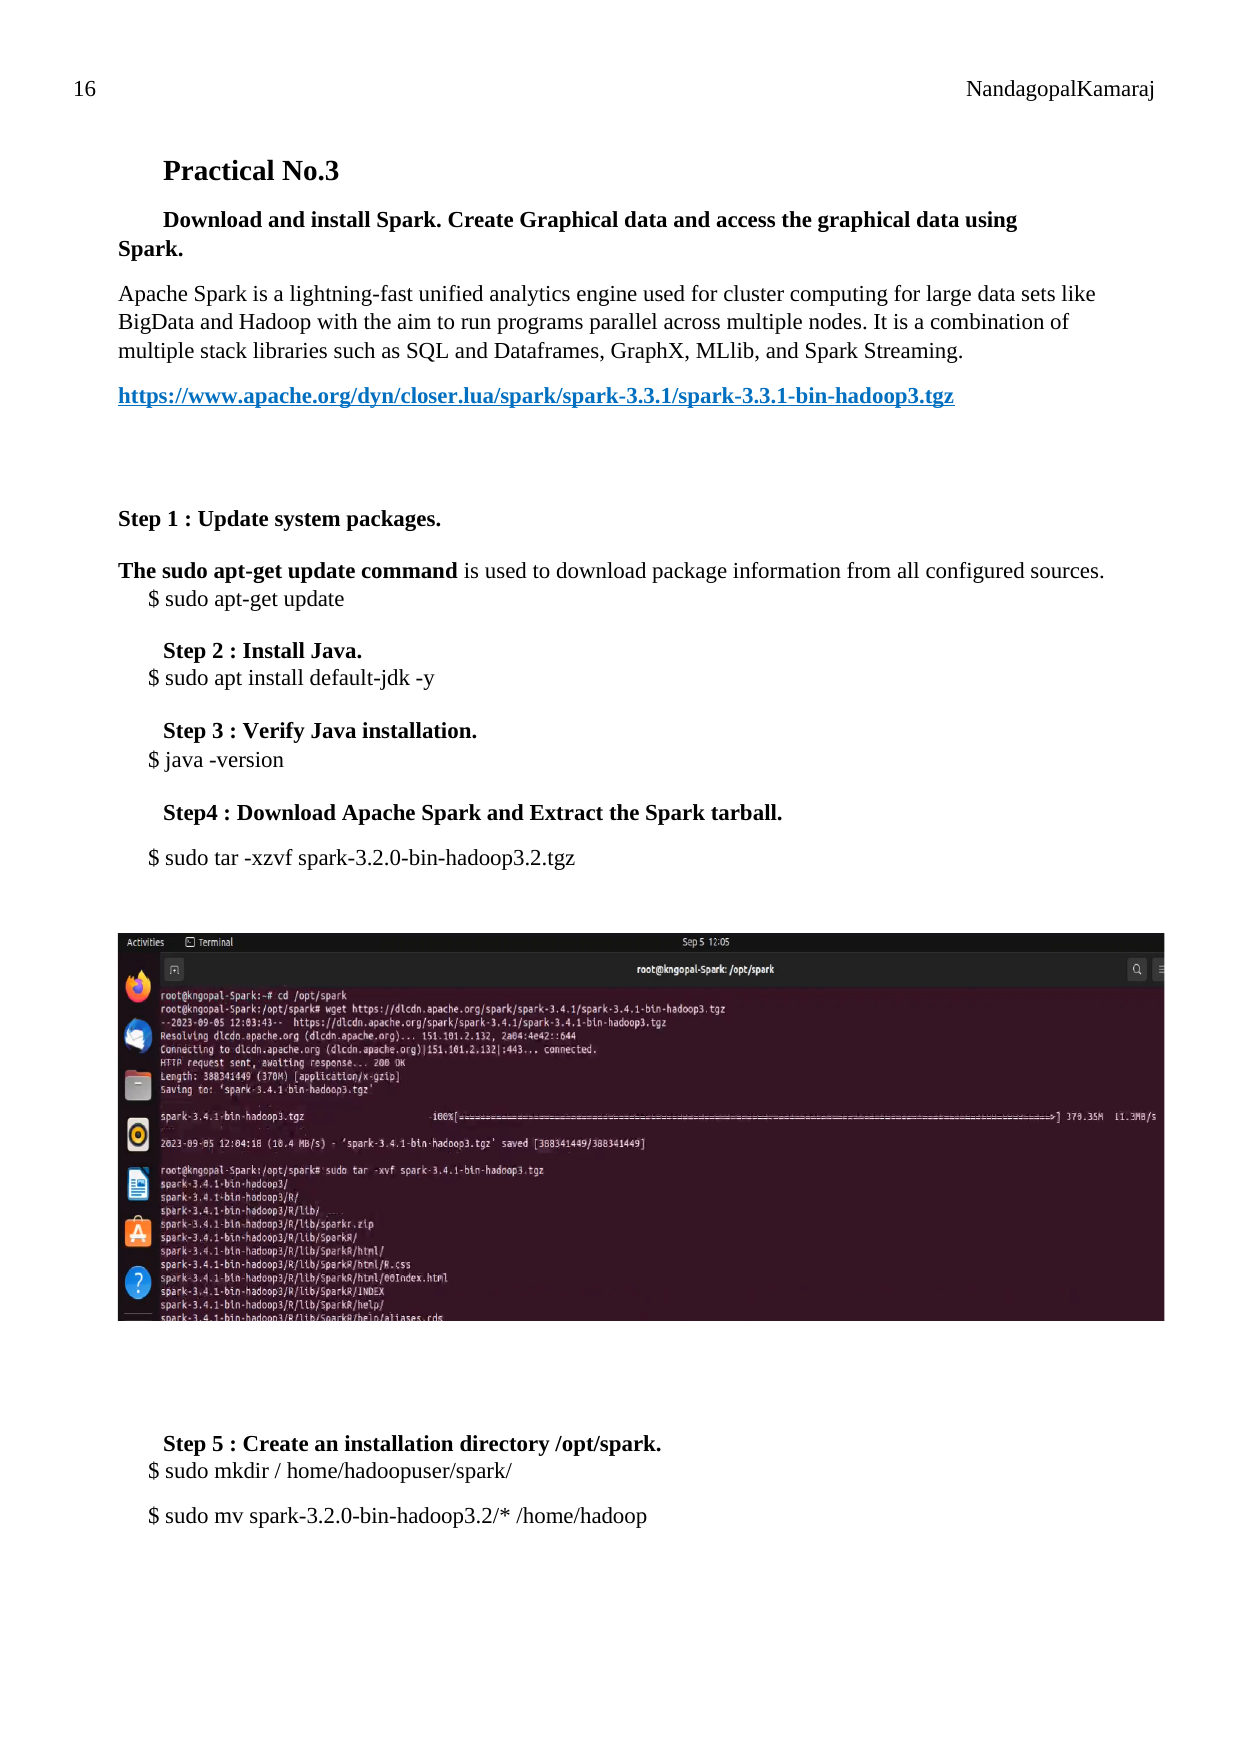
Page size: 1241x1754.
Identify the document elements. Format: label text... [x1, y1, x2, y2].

subtitle Step4 : Download Apache Spark and Extract the Spark tarball. [118, 799, 1165, 826]
text $ sudo mv spark-3.2.0-bin-hadoop3.2/* /home/hadoop [118, 1502, 1165, 1528]
text $ java -version [118, 746, 1165, 772]
text Step 1 : Update system packages. [118, 504, 956, 531]
text $ sudo apt-get update [118, 585, 1165, 611]
subtitle Step 5 : Create an installation directory /opt/spark. [118, 1430, 1165, 1457]
subtitle Download and install Spark. Create Graphical data and access the graphical data using Spark. [118, 206, 1052, 261]
text $ sudo apt install default-jdk -y [118, 664, 1165, 690]
text https://www.apache.org/dyn/closer.lua/spark/spark-3.3.1/spark-3.3.1-bin-hadoop3.tgz [118, 382, 956, 408]
subtitle Step 3 : Verify Java installation. [118, 717, 1165, 743]
picture [117, 933, 1165, 1321]
subtitle Practical No.3 [118, 153, 1165, 187]
text $ sudo mkdir / home/hadoopuser/spark/ [118, 1457, 1165, 1483]
subtitle Step 2 : Install Java. [118, 638, 1165, 664]
text Apache Spark is a lightning-fast unified analytics engine used for cluster computing for large data sets like BigData and Hadoop with the aim to run programs parallel across multiple nodes. It is a combination of multiple stack libraries such as SQL and Dataframes, GraphX, MLlib, and Spark Streaming. [118, 280, 1098, 363]
text $ sudo tar -xzvf spark-3.2.0-bin-hadoop3.2.tgz [118, 844, 1165, 871]
text The sudo apt-get update command is used to download package information from all configured sources. [118, 557, 1165, 584]
